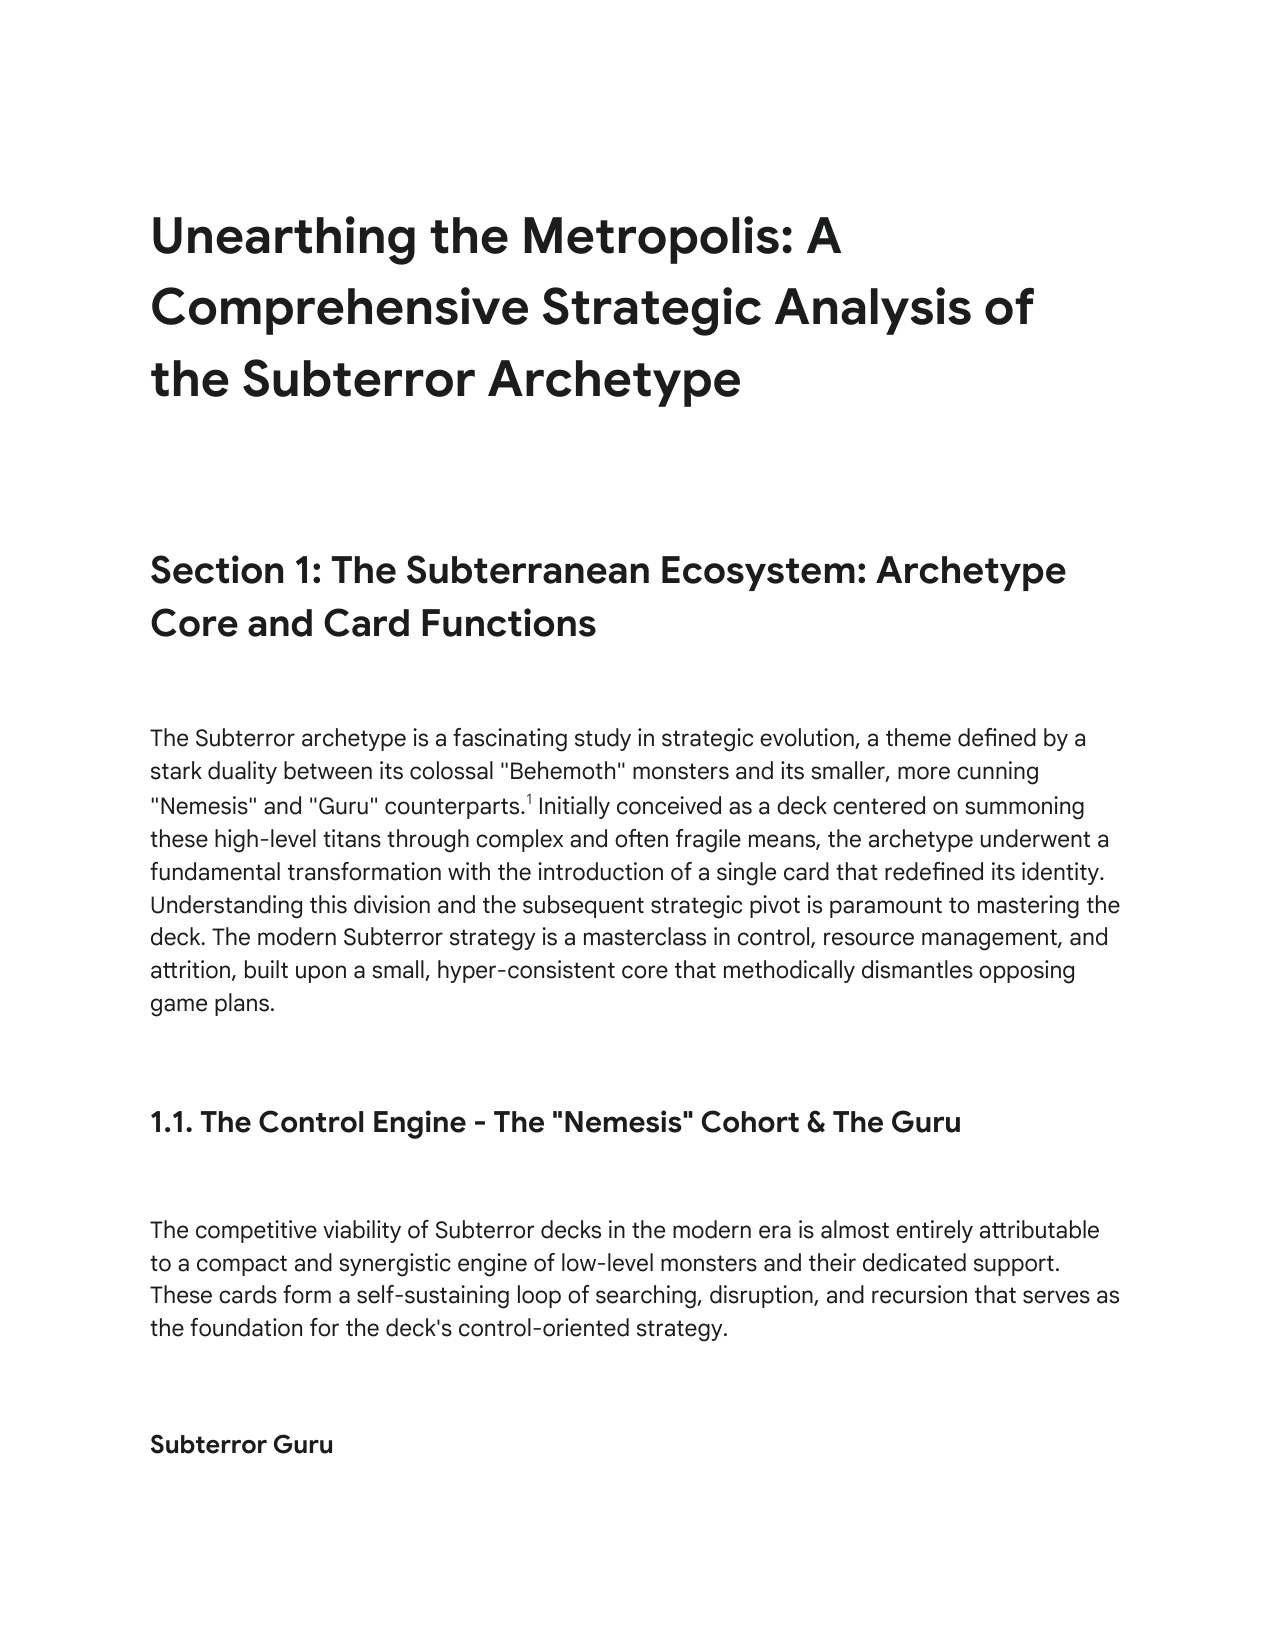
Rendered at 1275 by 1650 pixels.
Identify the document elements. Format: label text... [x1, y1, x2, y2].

text The competitive viability of Subterror decks in the modern era is almost entirely attributable to a compact and synergistic engine of low-level monsters and their dedicated support. These cards form a self-sustaining loop of searching, disruption, and recursion that serves as the foundation for the deck's control-oriented strategy. [150, 1216, 1125, 1343]
text The Subterror archetype is a fascinating study in strategic evolution, a theme defined by a stark duality between its colossal "Behemoth" monsters and its smaller, more cunning "Nemesis" and "Guru" counterparts.1 Initially conceived as a deck centered on summoning these high-level titans through complex and often fragile means, the archetype underwent a fundamental transformation with the introduction of a single card that redefined its identity. Understanding this division and the subsequent strategic pivot is paramount to mastering the deck. The modern Subterror strategy is a masterclass in control, resource management, and attrition, built upon a small, hyper-consistent core that methodically dismantles opposing game plans. [150, 724, 1125, 1018]
subtitle Section 1: The Subterranean Ecosystem: Archetype Core and Card Functions [150, 547, 1125, 647]
subtitle Unearthing the Metropolis: A Comprehensive Strategic Analysis of the Subterror Archetype [150, 205, 1125, 410]
subtitle Subterror Guru [150, 1430, 1125, 1461]
subtitle 1.1. The Control Engine - The "Nemesis" Cohort & The Guru [150, 1104, 1125, 1141]
